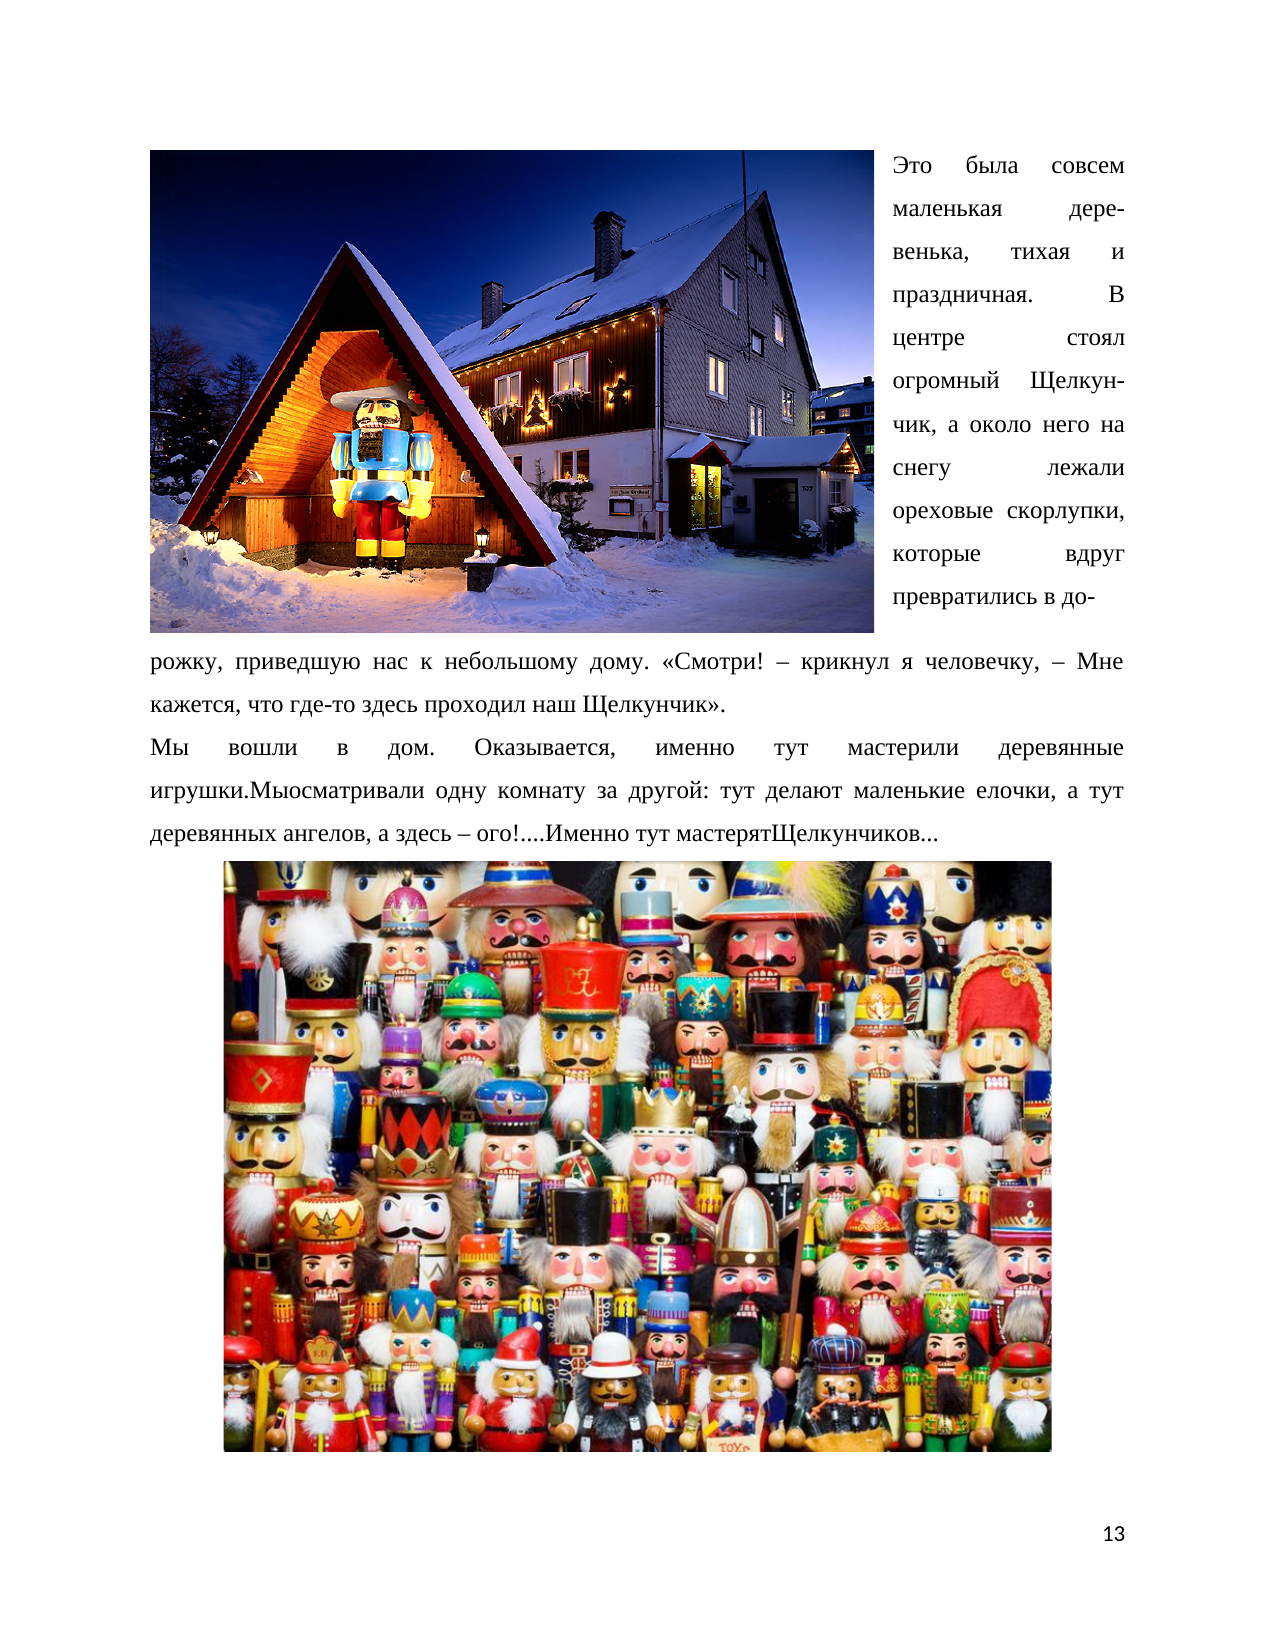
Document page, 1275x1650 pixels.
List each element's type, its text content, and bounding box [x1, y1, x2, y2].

text Мы вошли в дом. Оказывается, именно тут мастерили деревянные игрушки.Мыосматривали одну комнату за другой: тут делают маленькие елочки, а тут деревянных ангелов, а здесь – ого!....Именно тут мастерятЩелкунчиков... [150, 732, 1125, 847]
text рожку, приведшую нас к небольшому дому. «Смотри! – крикнул я человечку, – Мне кажется, что где-то здесь проходил наш Щелкунчик». [150, 646, 1125, 718]
table_header [139, 150, 881, 646]
table_header [139, 862, 1136, 1464]
table_header Это была совсем маленькая дере- венька, тихая и праздничная. В центре стоял огромный Щелкун-чик, а около него на снегу лежали ореховые скорлупки, которые вдруг превратились в до- [881, 150, 1136, 646]
picture [223, 861, 1052, 1452]
picture [150, 150, 875, 633]
